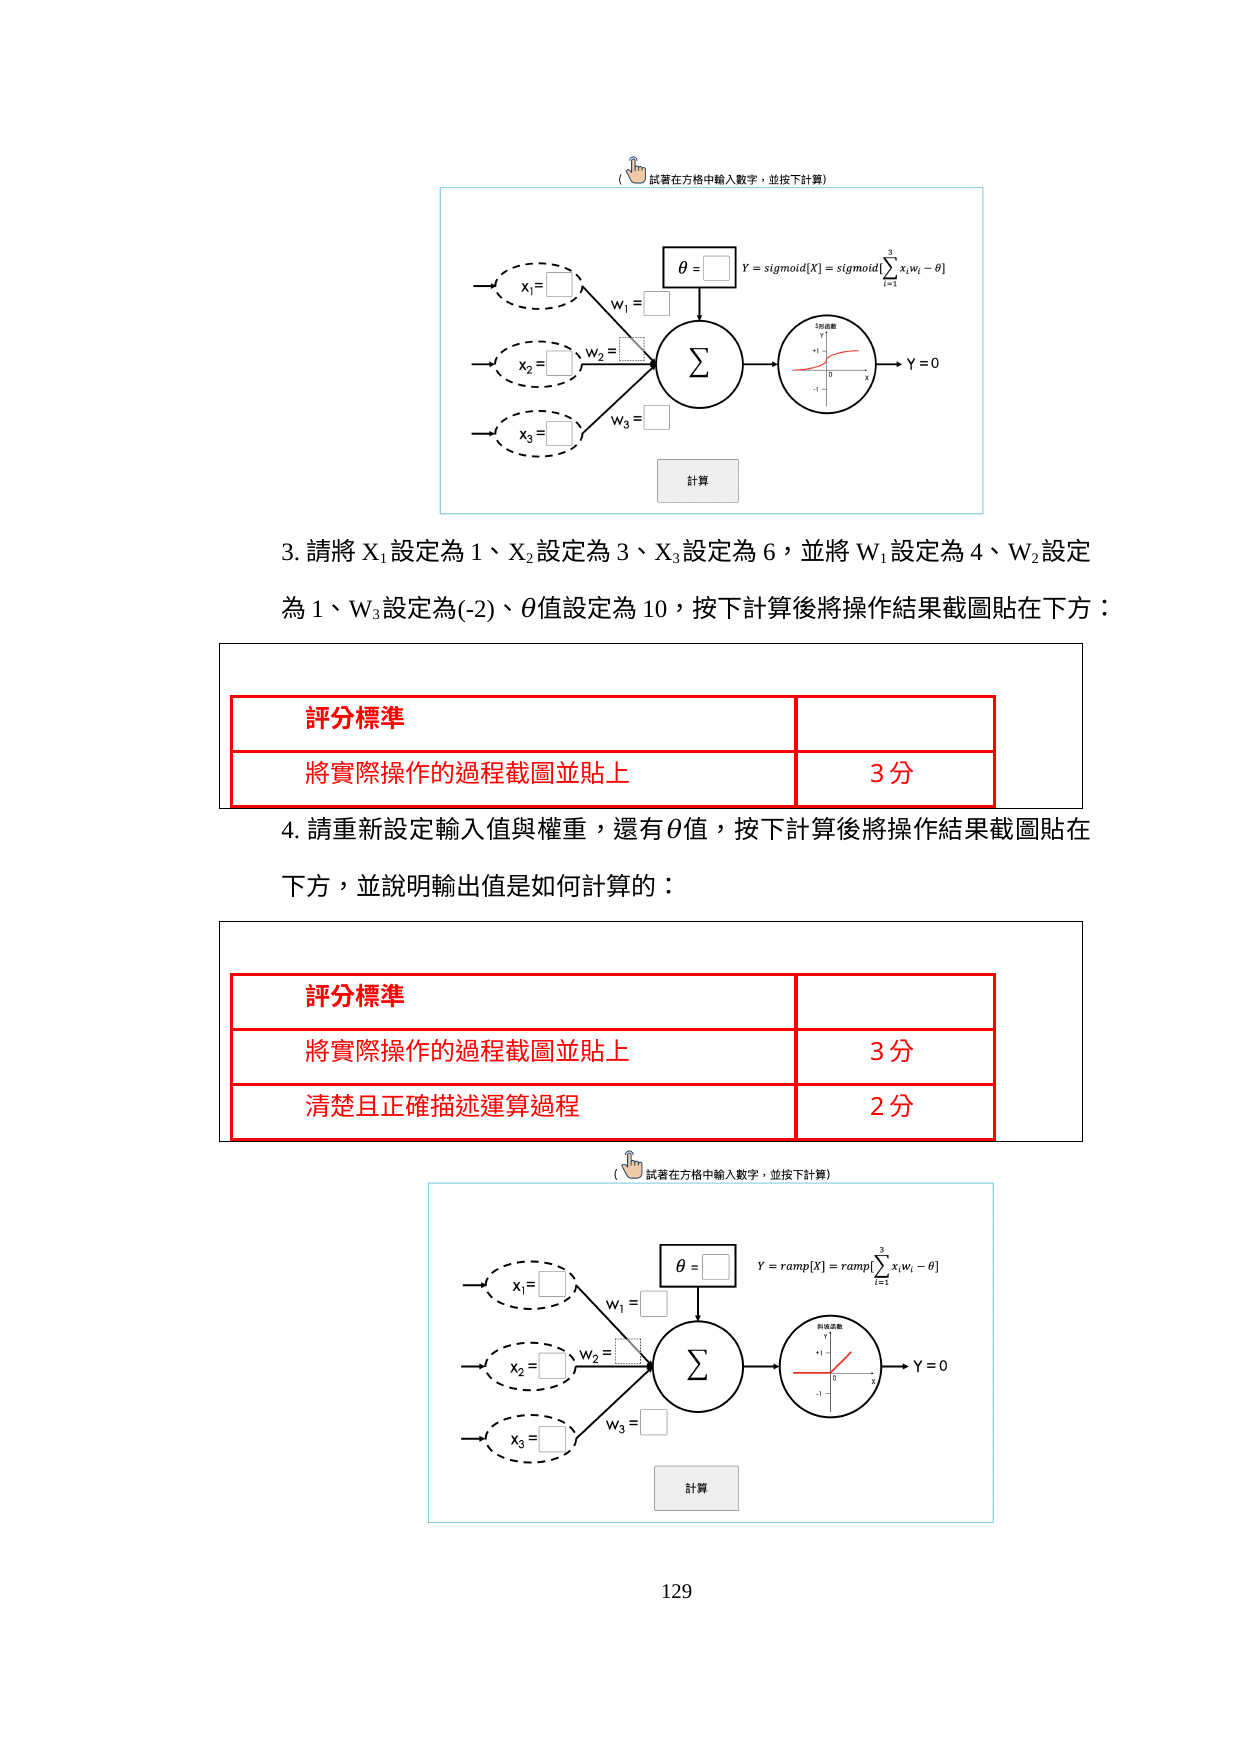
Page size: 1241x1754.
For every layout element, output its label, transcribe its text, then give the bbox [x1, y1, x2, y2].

text 3. 請將X1設定為1、X2設定為3、X3設定為6，並將W1設定為4、W2設定為1、W3設定為(-2)、𝜃值設定為10，按下計算後將操作結果截圖貼在下方： [281, 531, 1092, 625]
table_header [220, 644, 1082, 808]
picture [425, 1142, 998, 1526]
text 4. 請重新設定輸入值與權重，還有𝜃值，按下計算後將操作結果截圖貼在下方，並說明輸出值是如何計算的： [281, 809, 1092, 903]
picture [437, 150, 987, 517]
table_header [220, 922, 1082, 1141]
